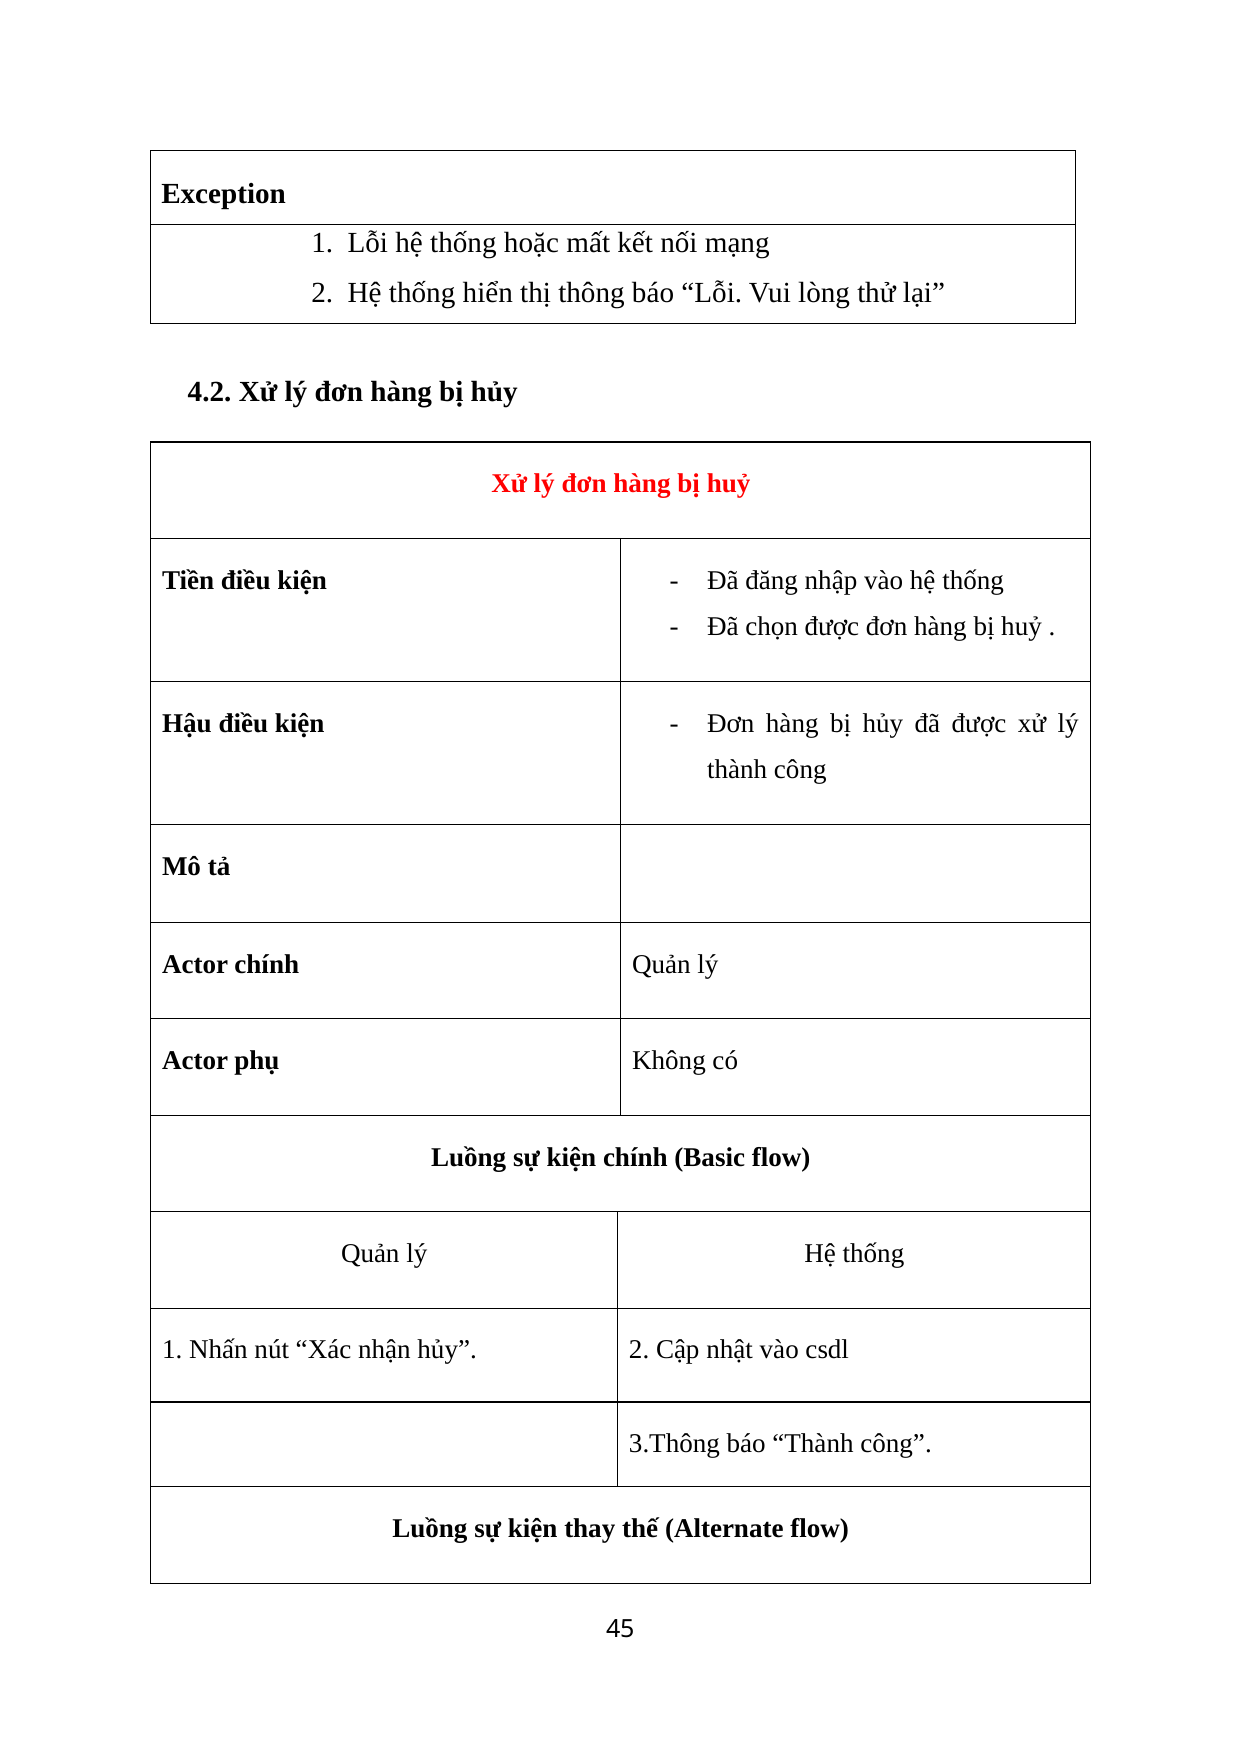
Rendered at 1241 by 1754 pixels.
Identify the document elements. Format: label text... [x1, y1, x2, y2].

table_cell 3.Thông báo “Thành công”. [618, 1403, 1090, 1486]
table_cell 2. Cập nhật vào csdl [618, 1309, 1090, 1401]
table_cell [151, 1403, 617, 1486]
table_cell Actor chính [151, 923, 620, 1018]
table_cell Exception [151, 151, 1075, 224]
table_cell 1. Lỗi hệ thống hoặc mất kết nối mạng 2. Hệ thống hiển thị thông báo “Lỗi. Vui lòng thử lại” [151, 225, 1075, 323]
list 4.2. Xử lý đơn hàng bị hủy [187, 374, 1090, 408]
table_cell Đơn hàng bị hủy đã được xử lý thành công [621, 682, 1090, 824]
table_cell [621, 825, 1090, 922]
table_cell Luồng sự kiện thay thế (Alternate flow) [151, 1487, 1090, 1583]
table_cell Hậu điều kiện [151, 682, 620, 824]
table_cell Tiền điều kiện [151, 539, 620, 681]
table_cell Mô tả [151, 825, 620, 922]
table_cell Không có [621, 1019, 1090, 1115]
table_cell Quản lý [621, 923, 1090, 1018]
table_cell 1. Nhấn nút “Xác nhận hủy”. [151, 1309, 617, 1401]
table_header Xử lý đơn hàng bị huỷ [151, 443, 1090, 538]
table_cell Luồng sự kiện chính (Basic flow) [151, 1116, 1090, 1211]
table_cell Hệ thống [618, 1212, 1090, 1308]
table_cell Đã đăng nhập vào hệ thống Đã chọn được đơn hàng bị huỷ . [621, 539, 1090, 681]
table_cell Quản lý [151, 1212, 617, 1308]
table_cell Actor phụ [151, 1019, 620, 1115]
